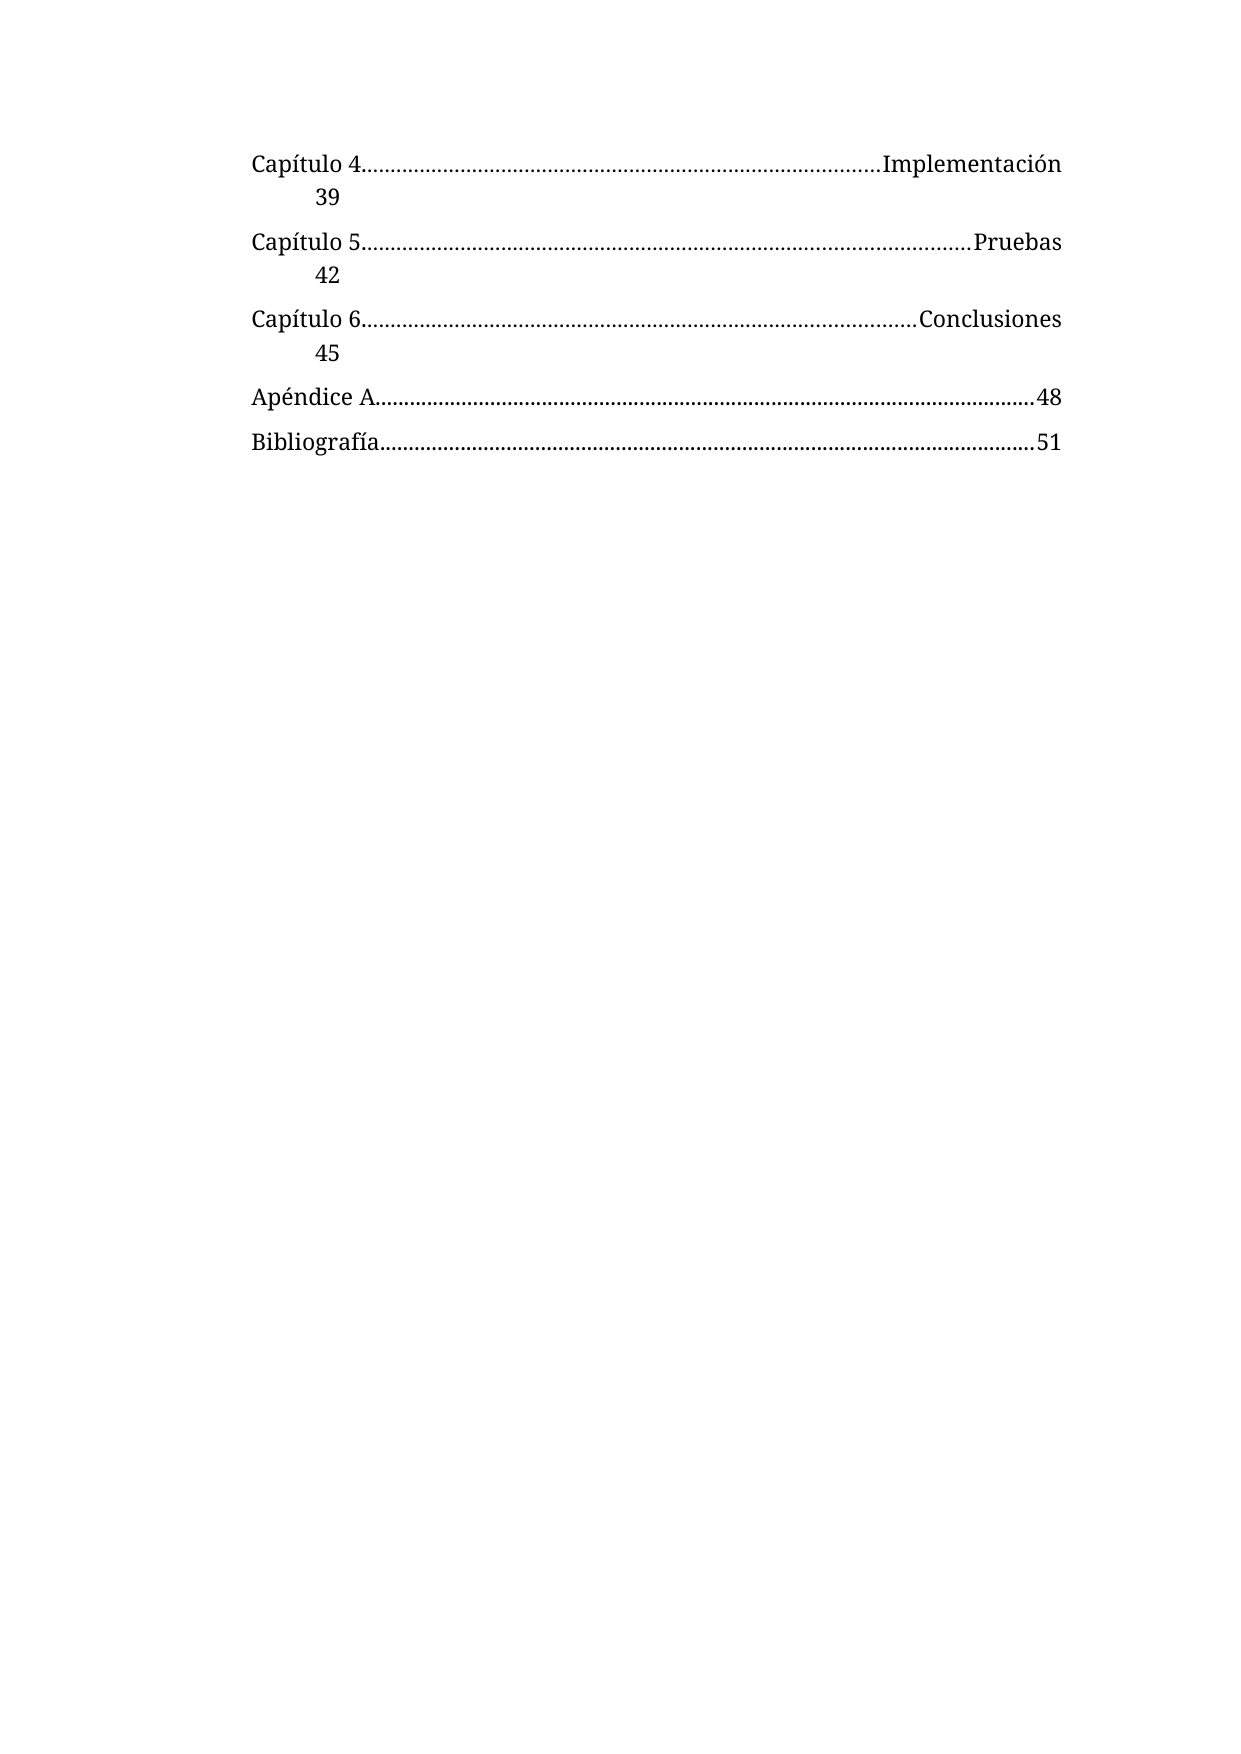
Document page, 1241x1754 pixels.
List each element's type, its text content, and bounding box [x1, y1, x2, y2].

list Capítulo 6. Conclusiones 45 [251, 303, 1063, 368]
list Capítulo 5. Pruebas 42 [251, 226, 1063, 291]
list Capítulo 4. Implementación 39 [251, 148, 1063, 213]
list Apéndice A 48 [251, 381, 1063, 413]
list Bibliografía 51 [251, 426, 1063, 457]
